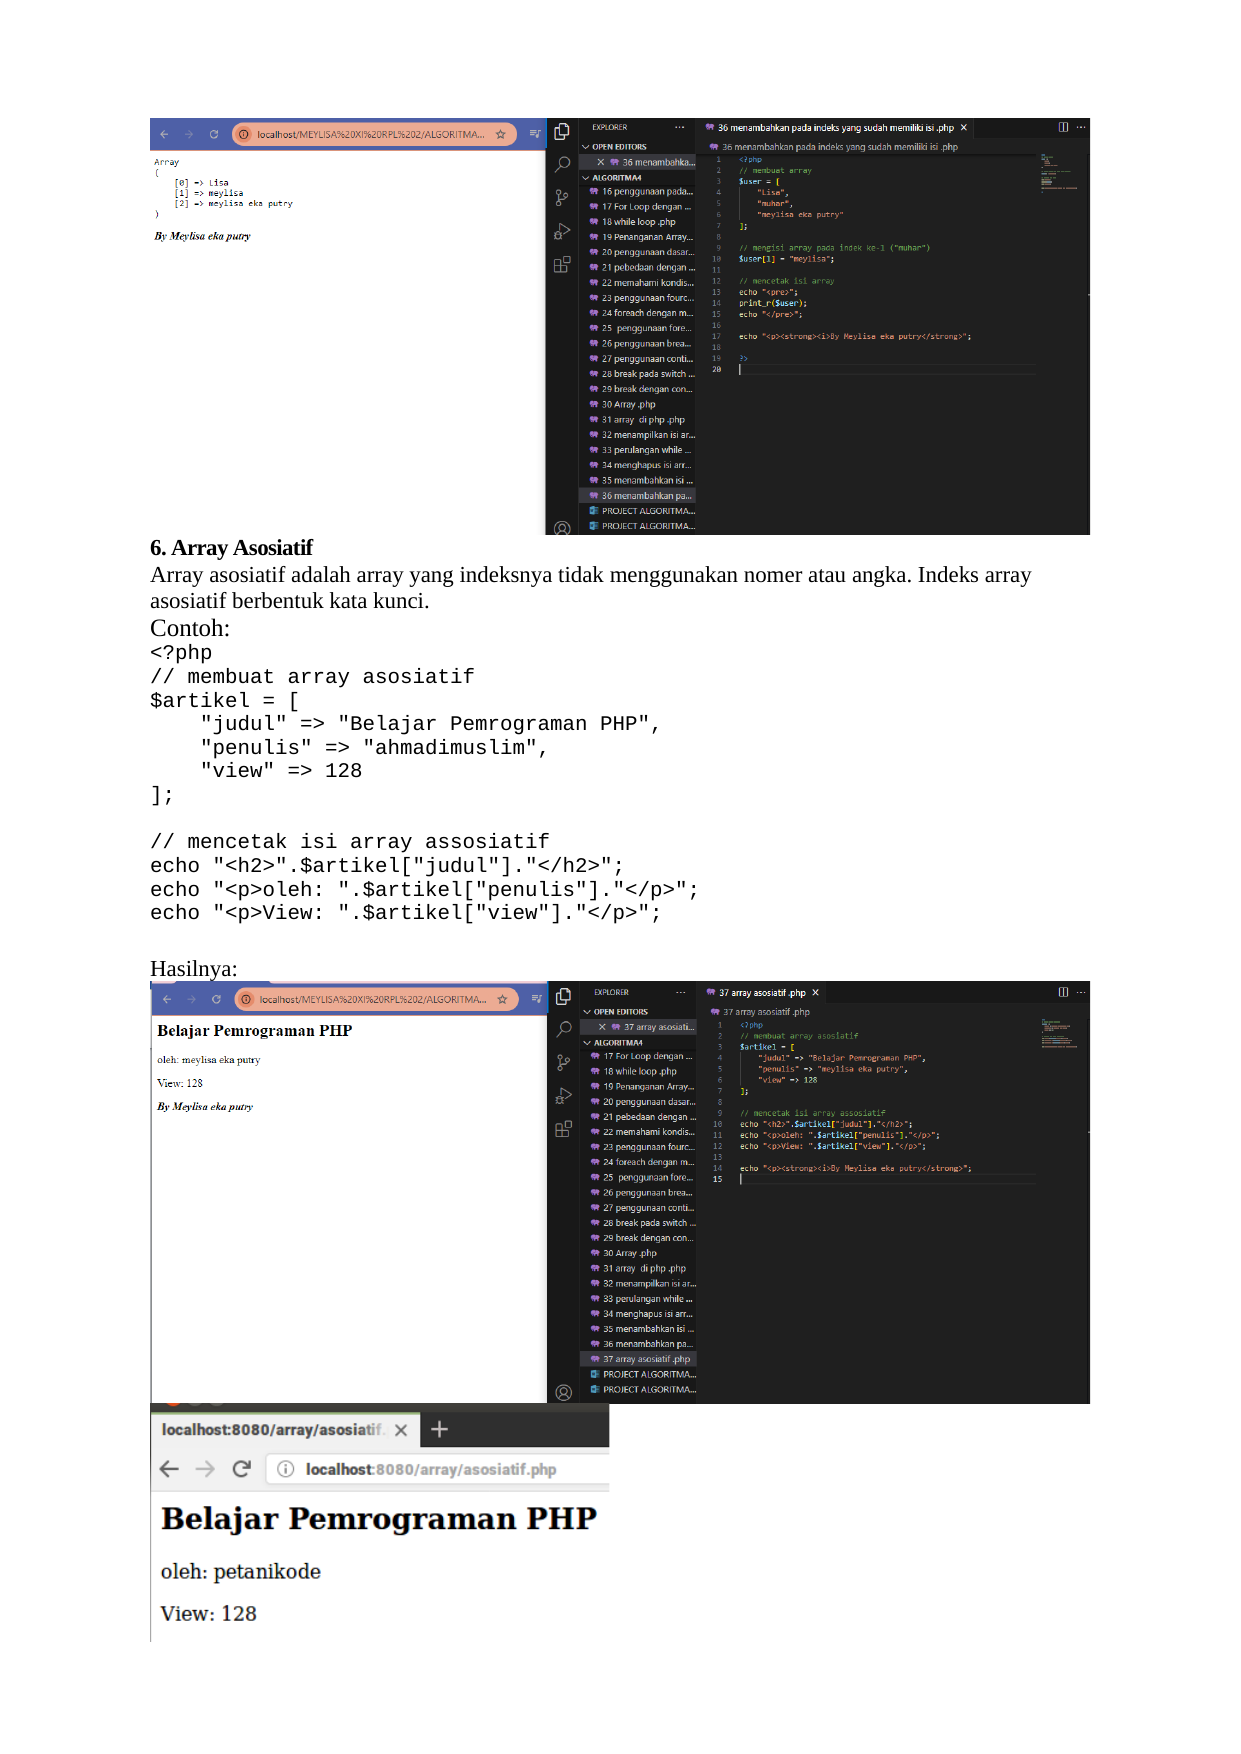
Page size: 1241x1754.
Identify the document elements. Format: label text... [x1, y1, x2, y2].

text ]; [150, 784, 1090, 808]
picture [150, 981, 1091, 1642]
picture [150, 118, 1091, 535]
text echo "<h2>".$artikel["judul"]."</h2>"; [150, 855, 1090, 879]
subtitle 6. Array Asosiatif [150, 535, 1090, 561]
text echo "<p>oleh: ".$artikel["penulis"]."</p>"; [150, 879, 1090, 902]
text <?php [150, 642, 1090, 666]
text // membuat array asosiatif [150, 666, 1090, 689]
text Hasilnya: [150, 955, 1090, 981]
text // mencetak isi array assosiatif [150, 831, 1090, 855]
text echo "<p>View: ".$artikel["view"]."</p>"; [150, 902, 1090, 926]
text "penulis" => "ahmadimuslim", [150, 737, 1090, 761]
text Array asosiatif adalah array yang indeksnya tidak menggunakan nomer atau angka. Indeks array asosiatif berbentuk kata kunci. [150, 561, 1090, 613]
text "view" => 128 [150, 761, 1090, 784]
text "judul" => "Belajar Pemrograman PHP", [150, 713, 1090, 737]
text Contoh: [150, 613, 1090, 642]
text $artikel = [ [150, 689, 1090, 713]
